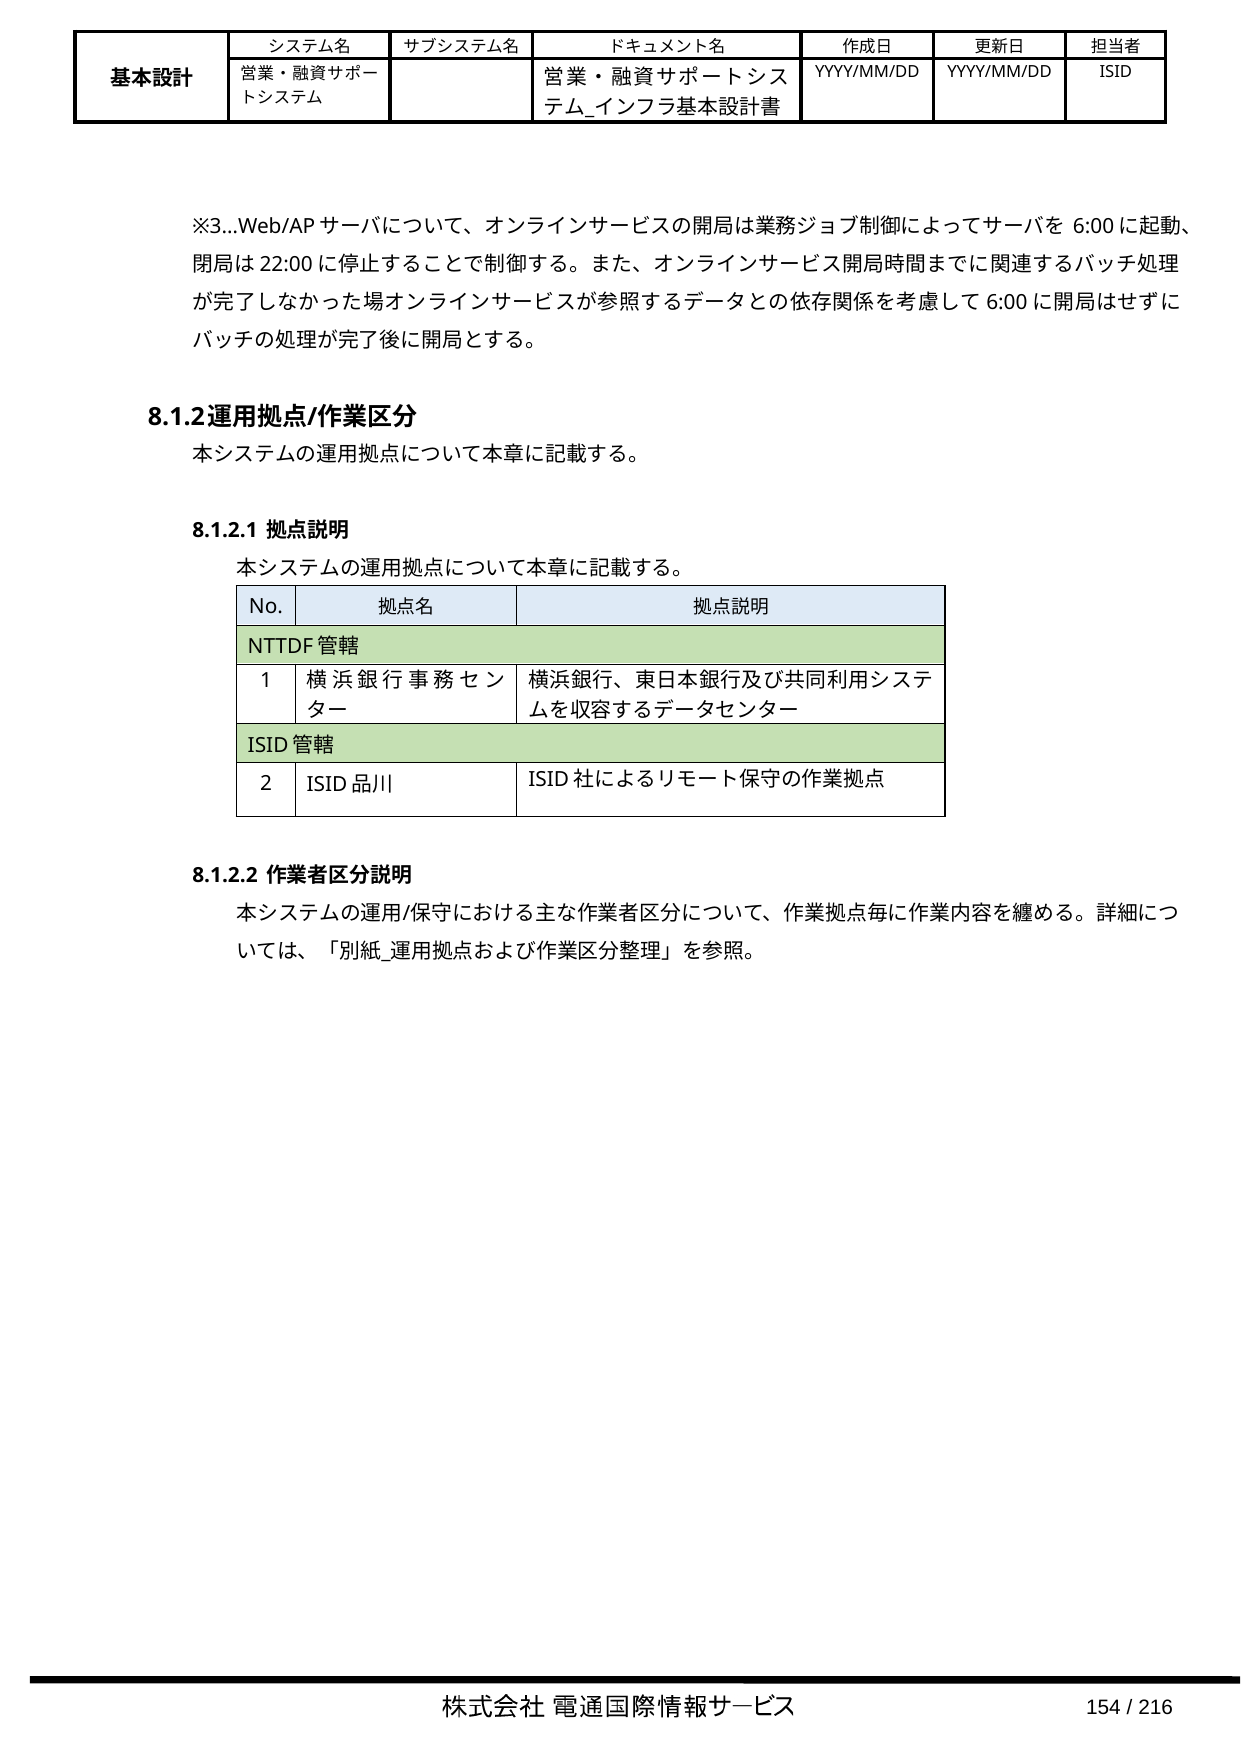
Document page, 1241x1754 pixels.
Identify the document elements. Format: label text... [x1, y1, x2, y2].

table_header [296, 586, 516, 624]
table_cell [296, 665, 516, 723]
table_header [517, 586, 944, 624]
subtitle 作業者区分説明 [192, 854, 1181, 893]
picture [442, 1694, 794, 1718]
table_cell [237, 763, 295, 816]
subtitle 運用拠点/作業区分 [148, 395, 1181, 433]
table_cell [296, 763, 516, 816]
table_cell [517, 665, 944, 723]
subtitle 拠点説明 [192, 509, 1181, 547]
text 本システムの運用拠点について本章に記載する。 [192, 433, 1181, 471]
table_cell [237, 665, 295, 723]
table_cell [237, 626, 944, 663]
text 本システムの運用/保守における主な作業者区分について、作業拠点毎に作業内容を纏める。詳細については、「別紙_運用拠点および作業区分整理」を参照。 [236, 893, 1181, 969]
text ※3…Web/APサーバについて、オンラインサービスの開局は業務ジョブ制御によってサーバを6:00に起動、閉局は22:00に停止することで制御する。また、オンラインサービス開局時間までに関連するバッチ処理が完了しなかった場オンラインサービスが参照するデータとの依存関係を考慮して6:00に開局はせずにバッチの処理が完了後に開局とする。 [192, 205, 1181, 357]
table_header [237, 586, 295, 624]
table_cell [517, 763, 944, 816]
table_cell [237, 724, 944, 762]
text 本システムの運用拠点について本章に記載する。 [236, 547, 1181, 585]
